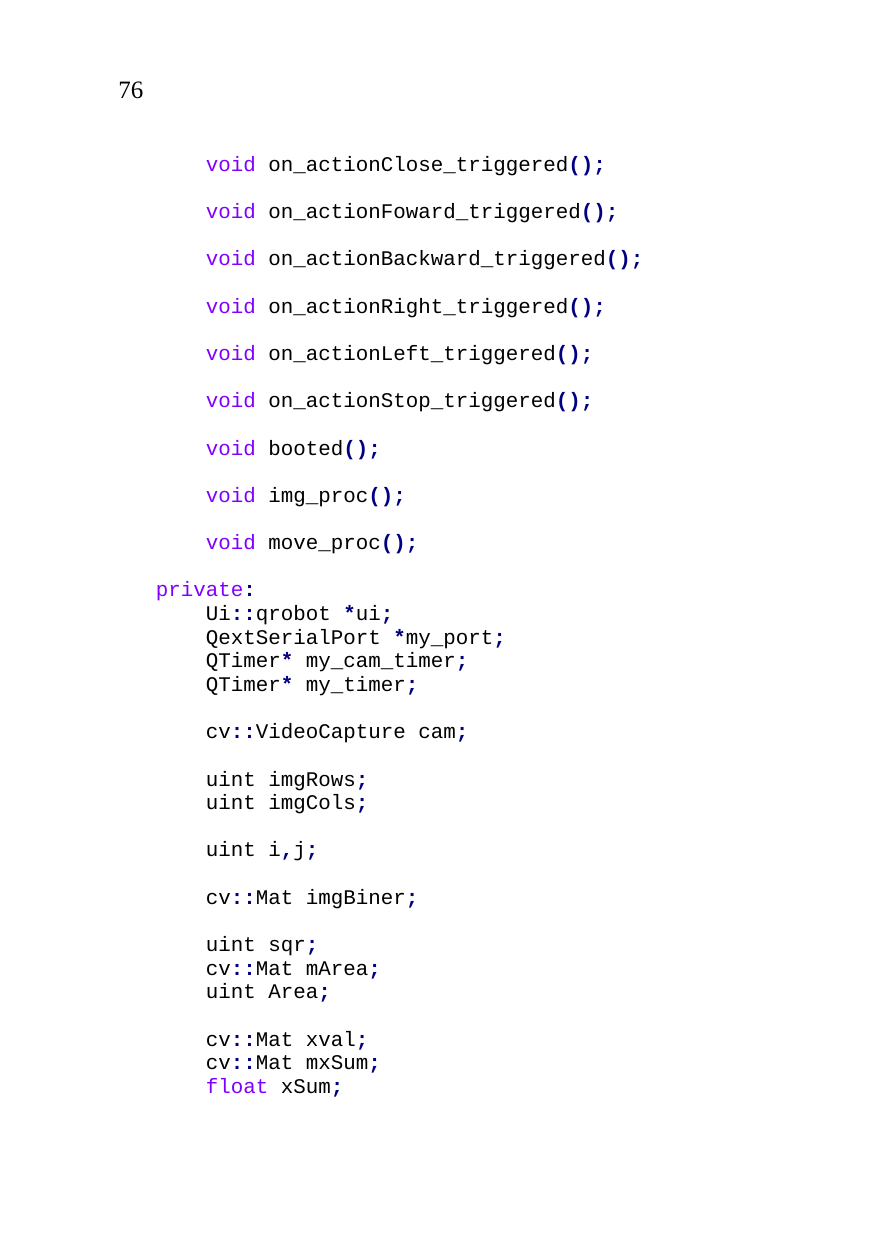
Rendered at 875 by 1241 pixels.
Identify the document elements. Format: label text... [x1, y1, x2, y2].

text Ui::qrobot *ui; [156, 603, 756, 627]
text void on_actionBackward_triggered(); [156, 248, 756, 272]
text private: [156, 579, 756, 603]
text void on_actionRight_triggered(); [156, 296, 756, 319]
text cv::Mat imgBiner; [156, 887, 756, 910]
text cv::Mat mArea; [156, 958, 756, 981]
text cv::Mat xval; [156, 1029, 756, 1052]
text uint i,j; [156, 839, 756, 863]
text float xSum; [156, 1076, 756, 1099]
text void on_actionLeft_triggered(); [156, 343, 756, 367]
text uint Area; [156, 981, 756, 1005]
text cv::Mat mxSum; [156, 1052, 756, 1076]
text QextSerialPort *my_port; [156, 627, 756, 650]
text void on_actionClose_triggered(); [156, 154, 756, 177]
text void on_actionFoward_triggered(); [156, 201, 756, 225]
text QTimer* my_timer; [156, 674, 756, 698]
text void img_proc(); [156, 485, 756, 508]
text uint imgCols; [156, 792, 756, 816]
text QTimer* my_cam_timer; [156, 650, 756, 674]
text uint imgRows; [156, 768, 756, 792]
text void booted(); [156, 437, 756, 461]
text uint sqr; [156, 934, 756, 958]
text void move_proc(); [156, 532, 756, 556]
text cv::VideoCapture cam; [156, 721, 756, 745]
text void on_actionStop_triggered(); [156, 390, 756, 414]
